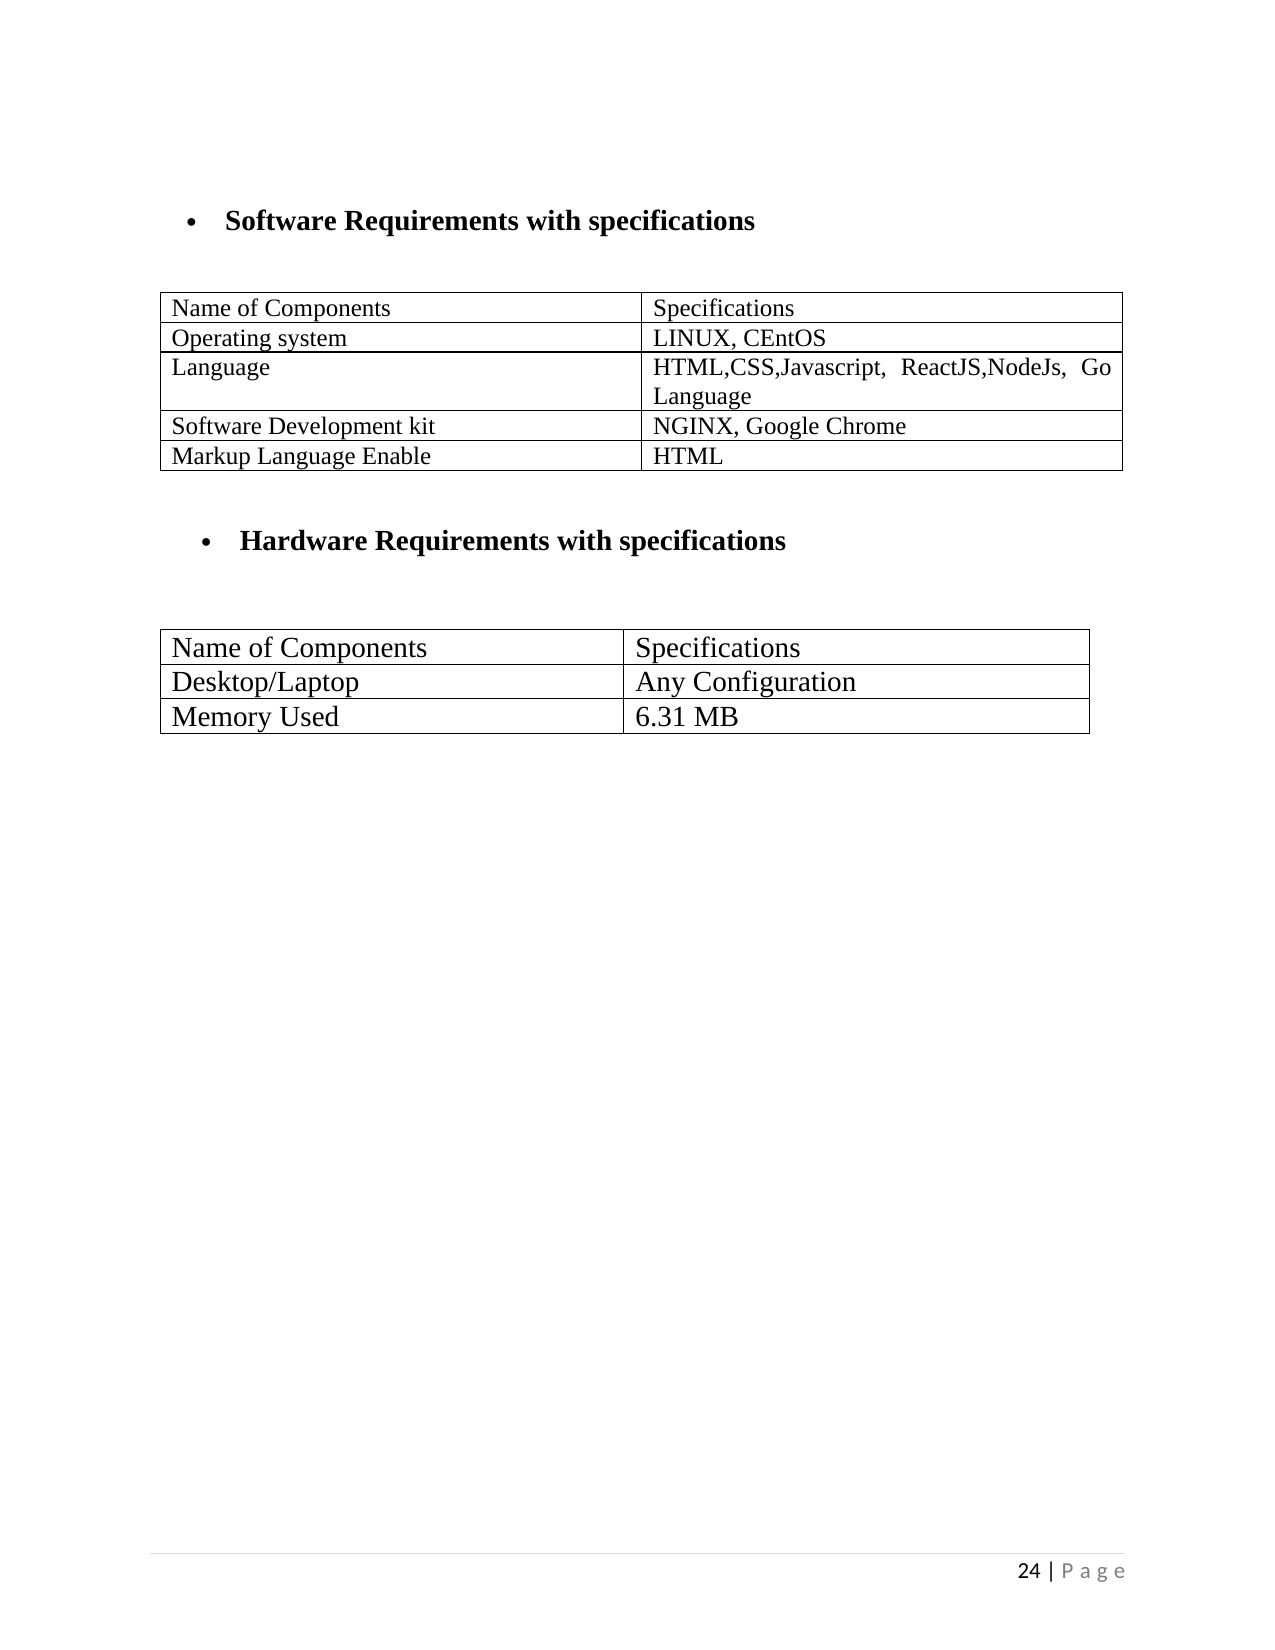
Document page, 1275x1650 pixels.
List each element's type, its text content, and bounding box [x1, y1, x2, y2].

table_cell Operating system [161, 323, 641, 351]
table_cell Software Development kit [161, 411, 641, 440]
table_header Specifications [624, 630, 1089, 663]
table_header Name of Components [161, 293, 641, 322]
table_cell Any Configuration [624, 665, 1089, 698]
table_header Name of Components [161, 630, 623, 663]
table_cell HTML,CSS,Javascript, ReactJS,NodeJs, Go Language [642, 353, 1122, 410]
list Hardware Requirements with specifications [202, 523, 1125, 557]
list Software Requirements with specifications [187, 203, 1125, 236]
table_cell Markup Language Enable [161, 441, 641, 469]
table_cell LINUX, CEntOS [642, 323, 1122, 351]
table_cell Language [161, 353, 641, 410]
table_cell NGINX, Google Chrome [642, 411, 1122, 440]
table_cell HTML [642, 441, 1122, 469]
table_cell 6.31 MB [624, 699, 1089, 733]
table_cell Memory Used [161, 699, 623, 733]
table_header Specifications [642, 293, 1122, 322]
table_cell Desktop/Laptop [161, 665, 623, 698]
